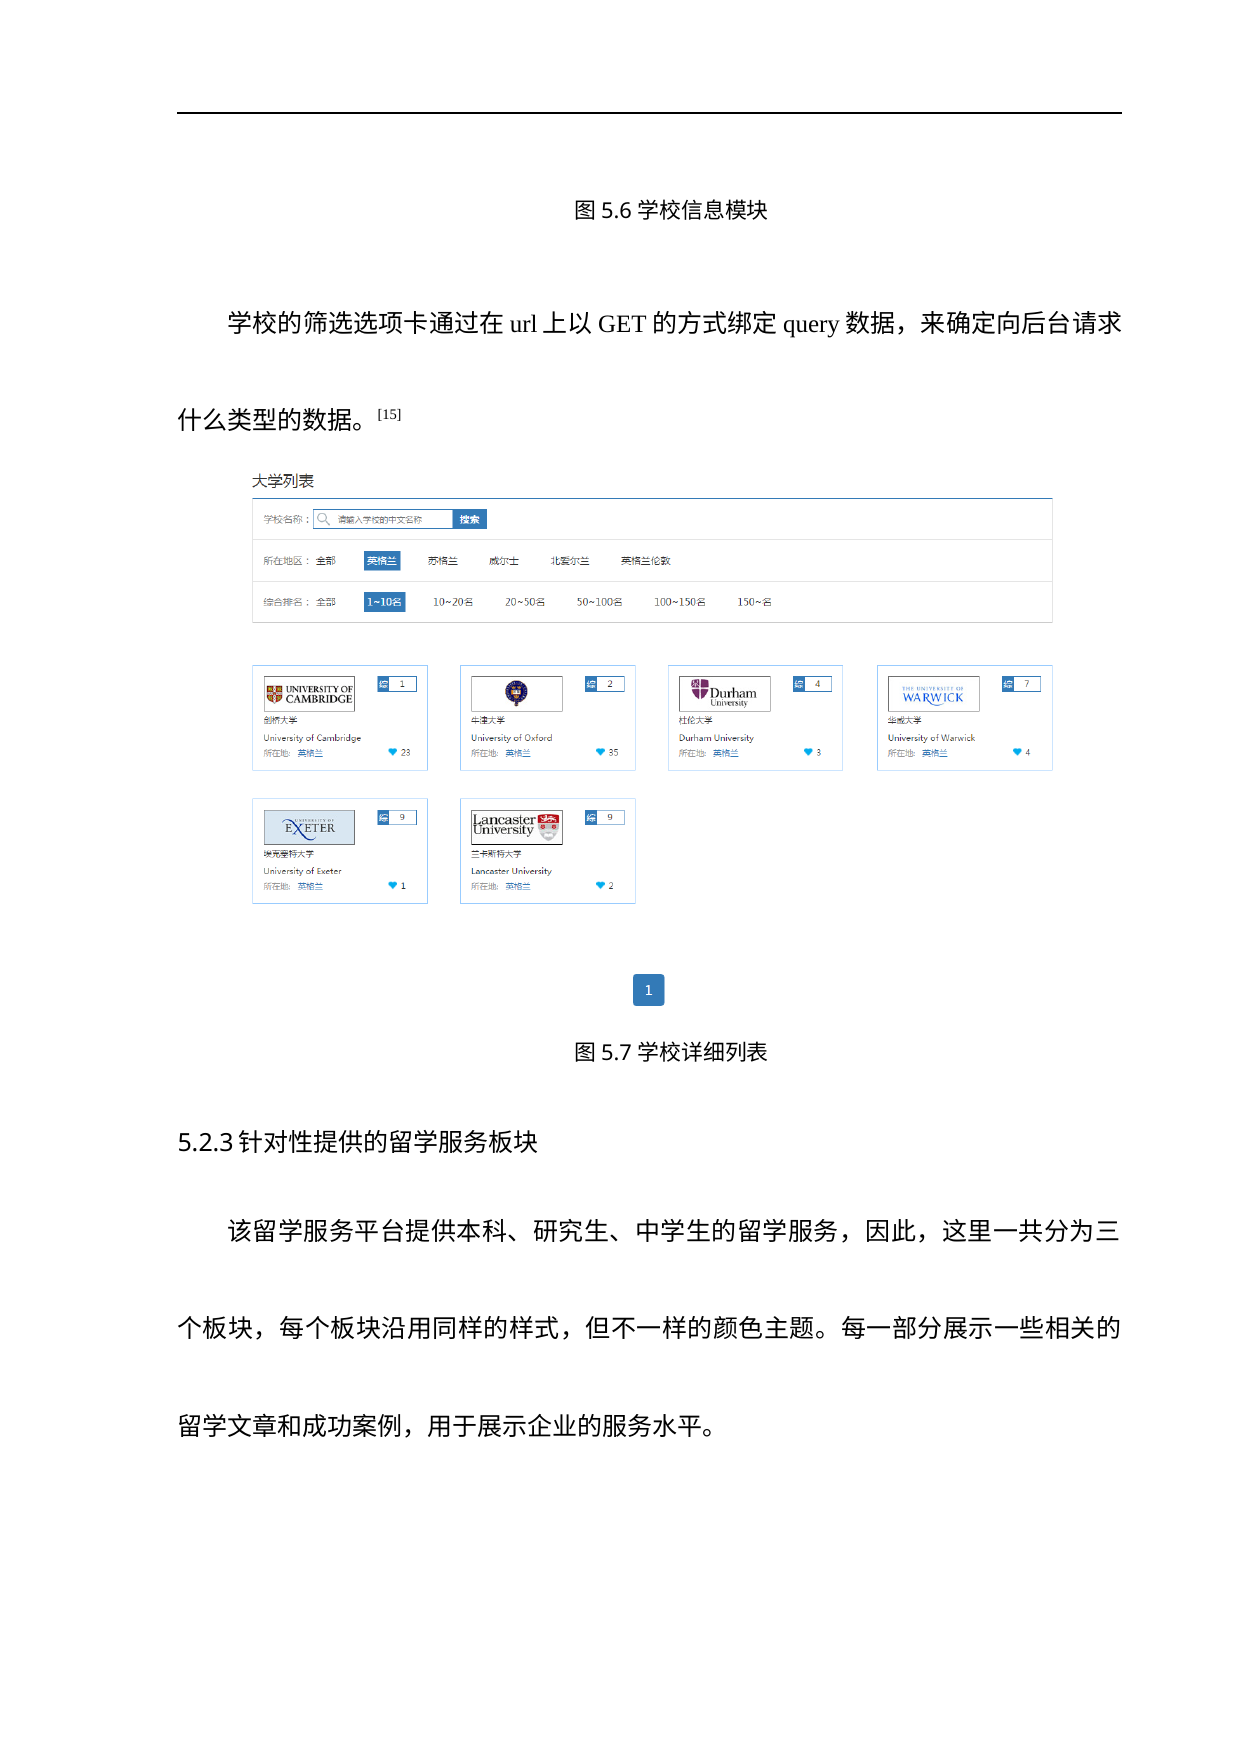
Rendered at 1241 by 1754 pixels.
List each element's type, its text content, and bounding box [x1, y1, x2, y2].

text 学校的筛选选项卡通过在url上以GET的方式绑定query数据，来确定向后台请求什么类型的数据。[15] [177, 289, 1122, 451]
text 图5.7 学校详细列表 [177, 1034, 1122, 1067]
text 该留学服务平台提供本科、研究生、中学生的留学服务，因此，这里一共分为三个板块，每个板块沿用同样的样式，但不一样的颜色主题。每一部分展示一些相关的留学文章和成功案例，用于展示企业的服务水平。 [177, 1197, 1122, 1457]
text 图5.6 学校信息模块 [177, 193, 1122, 225]
title 5.2.3针对性提供的留学服务板块 [177, 1108, 1122, 1173]
picture [217, 469, 1083, 1017]
